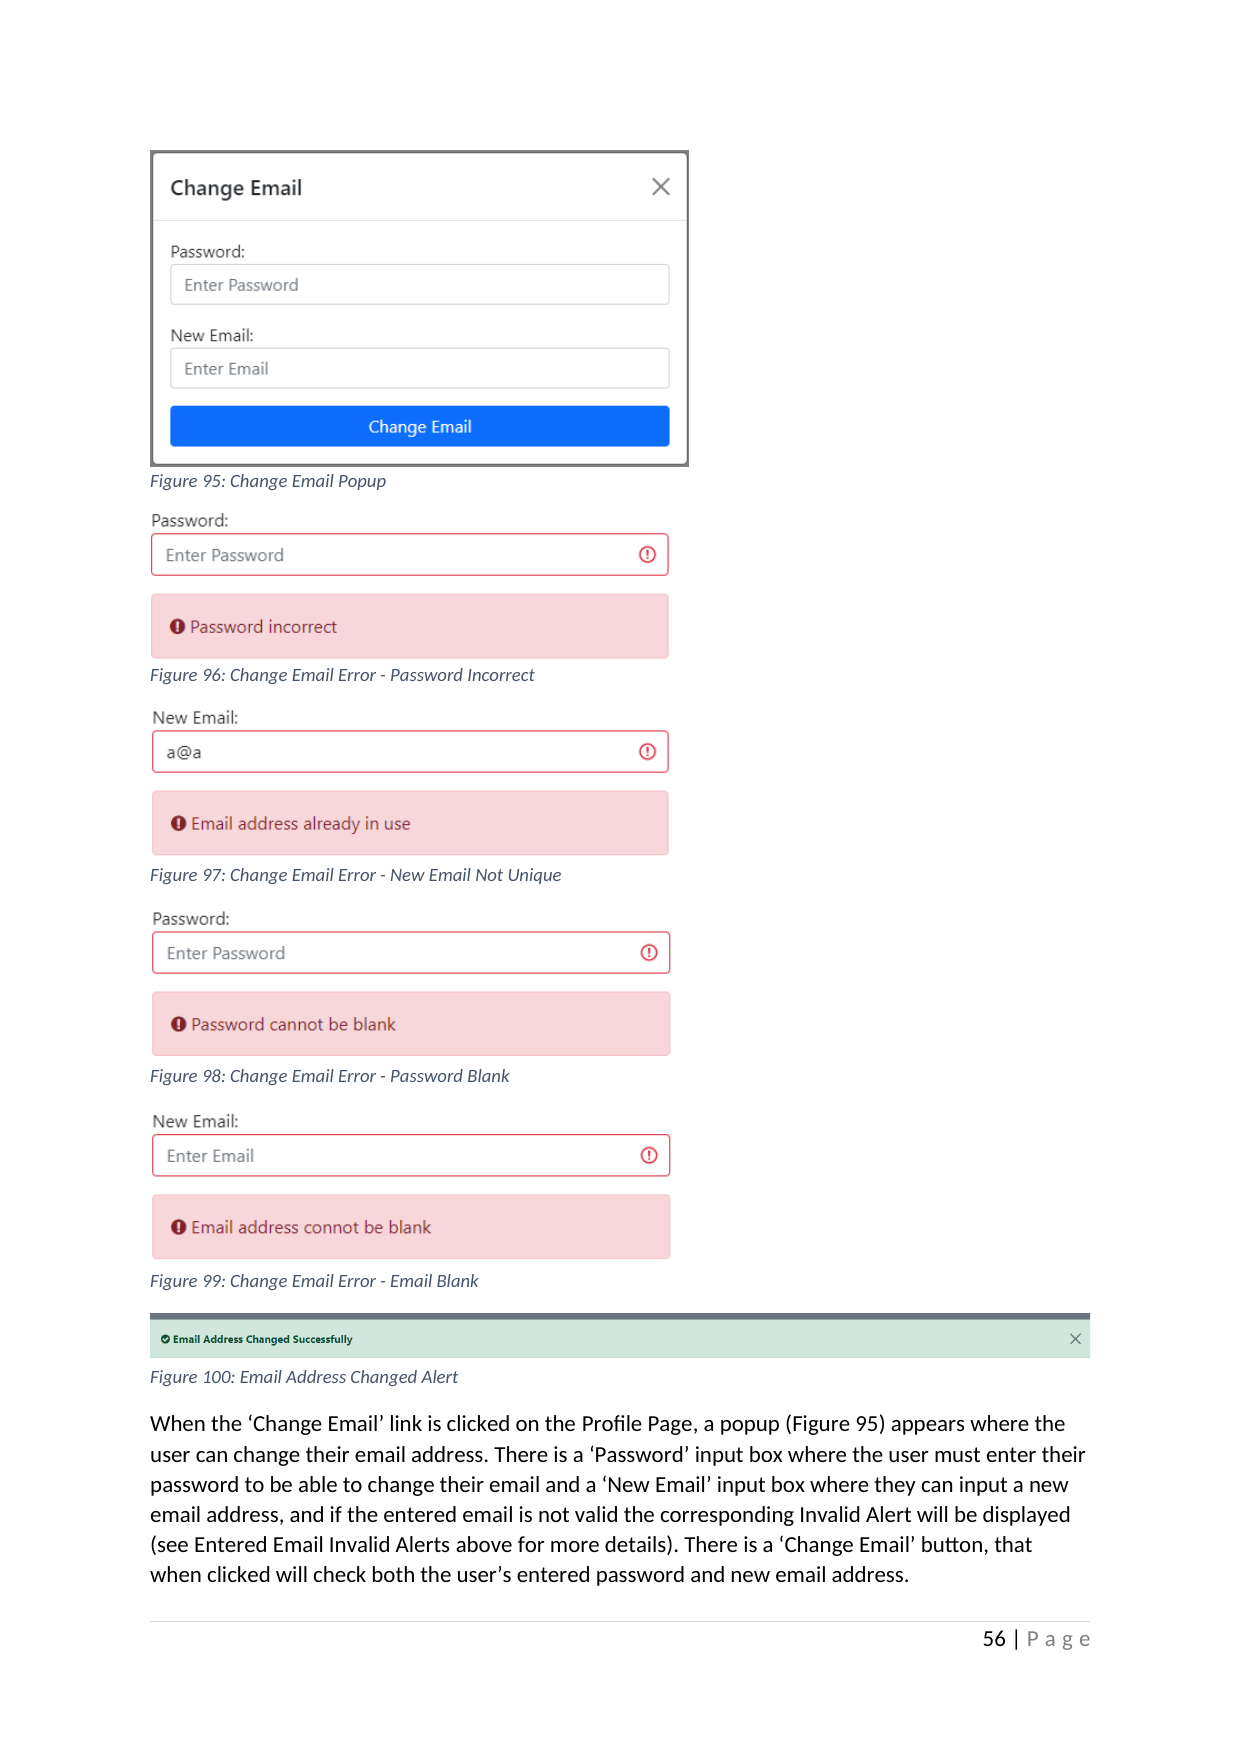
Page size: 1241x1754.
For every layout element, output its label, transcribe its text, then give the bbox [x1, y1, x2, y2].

text Figure 95: Change Email Popup [150, 469, 1090, 492]
picture [150, 1107, 677, 1268]
picture [150, 150, 689, 467]
text When the ‘Change Email’ link is clicked on the Profile Page, a popup (Figure 95) appears where the user can change their email address. There is a ‘Password’ input box where the user must enter their password to be able to change their email and a ‘New Email’ input box where they can input a new email address, and if the entered email is not valid the corresponding Invalid Alert will be displayed (see Entered Email Invalid Alerts above for more details). There is a ‘Change Email’ button, that when clicked will check both the user’s entered password and new email address. [150, 1409, 1090, 1588]
text Figure 97: Change Email Error - New Email Not Unique [150, 863, 1090, 886]
text Figure 98: Change Email Error - Password Blank [150, 1064, 1090, 1087]
picture [150, 1313, 1091, 1364]
picture [150, 512, 672, 662]
picture [150, 907, 677, 1062]
picture [150, 707, 672, 862]
text Figure 96: Change Email Error - Password Incorrect [150, 663, 1090, 686]
text Figure 99: Change Email Error - Email Blank [150, 1269, 1090, 1292]
text Figure 100: Email Address Changed Alert [150, 1366, 1090, 1389]
